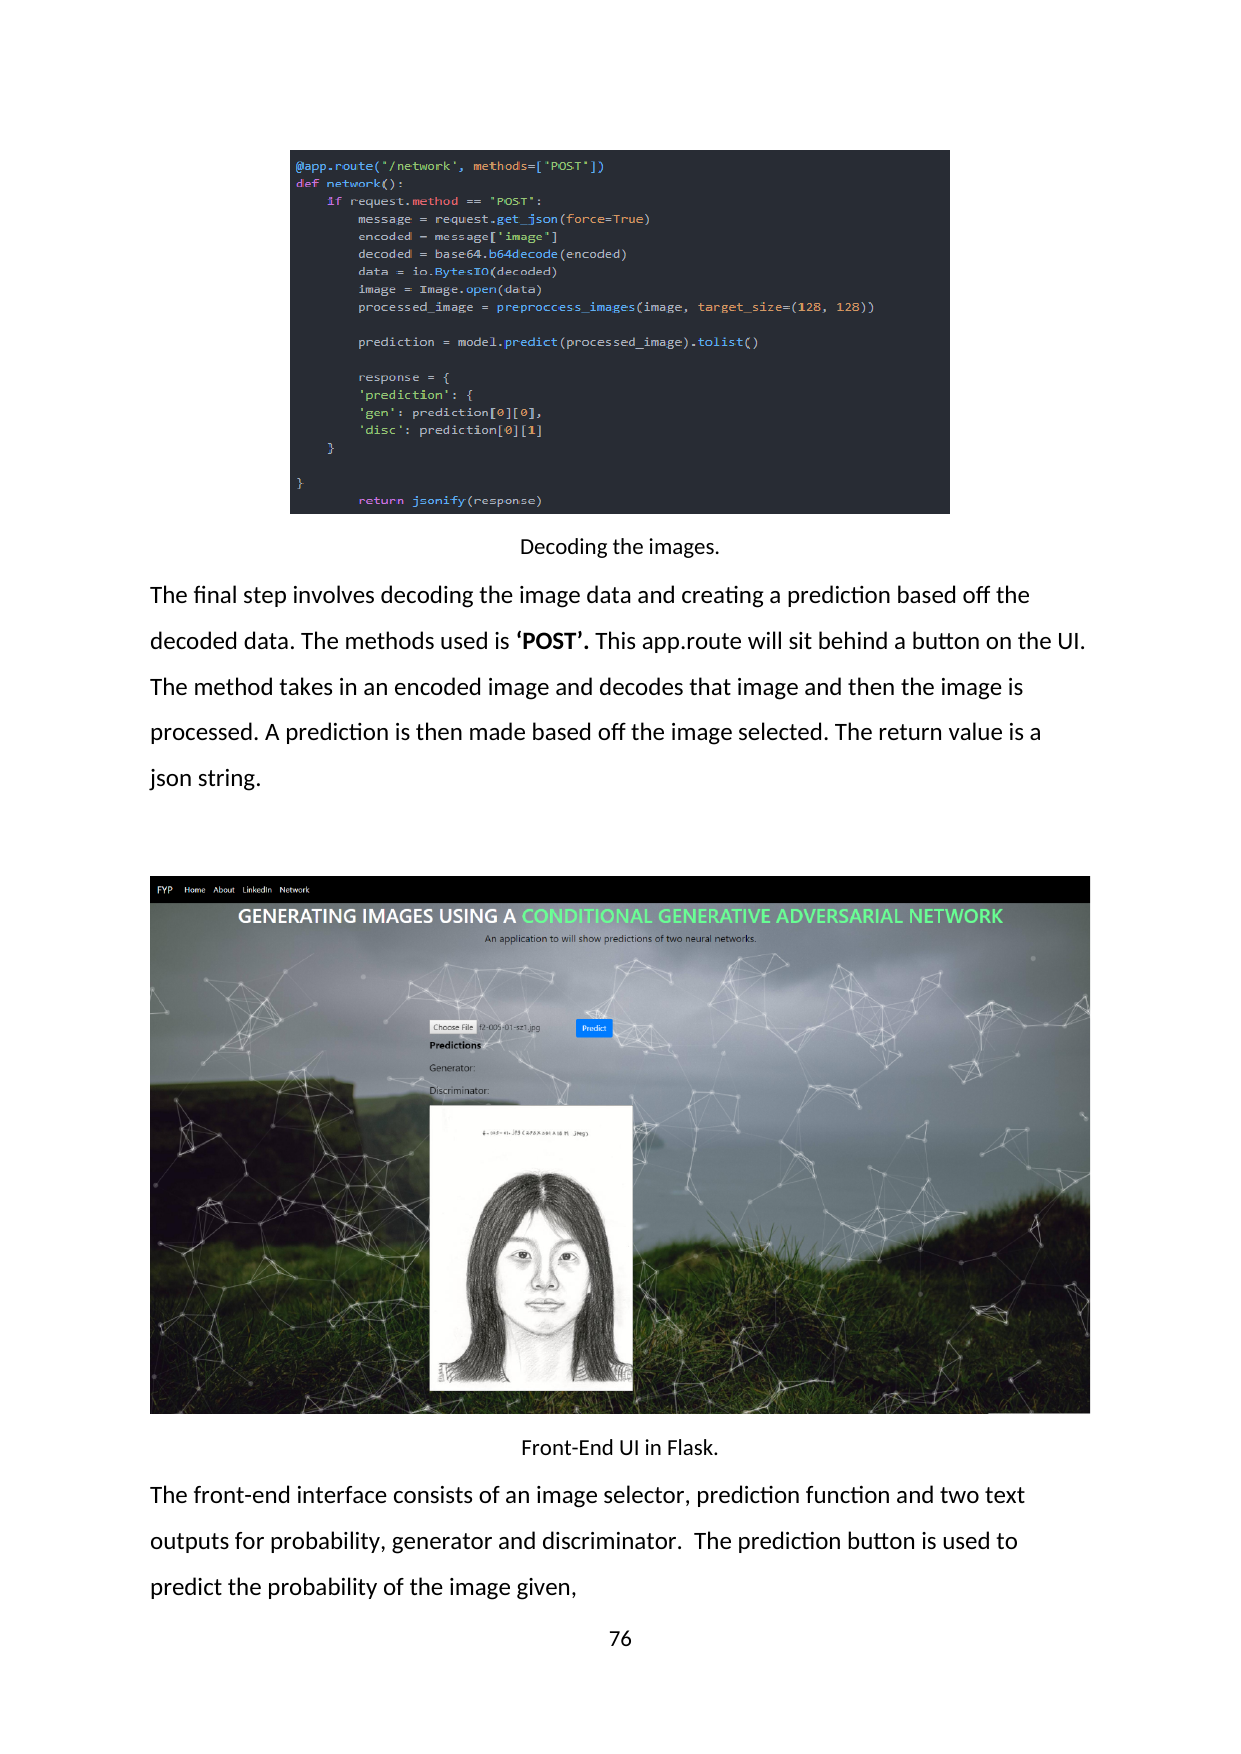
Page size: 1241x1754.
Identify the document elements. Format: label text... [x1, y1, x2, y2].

text The front-end interface consists of an image selector, prediction function and two text outputs for probability, generator and discriminator. The prediction button is used to predict the probability of the image given, [150, 1480, 1090, 1602]
text Decoding the images. [150, 532, 1090, 560]
picture [290, 150, 950, 514]
text Front-End UI in Flask. [150, 1433, 1090, 1461]
text The final step involves decoding the image data and creating a prediction based off the decoded data. The methods used is ‘POST’. This app.route will sit behind a button on the UI. The method takes in an encoded image and decodes that image and then the image is processed. A prediction is then made based off the image selected. The return value is a json string. [150, 579, 1090, 793]
picture [150, 876, 1091, 1414]
